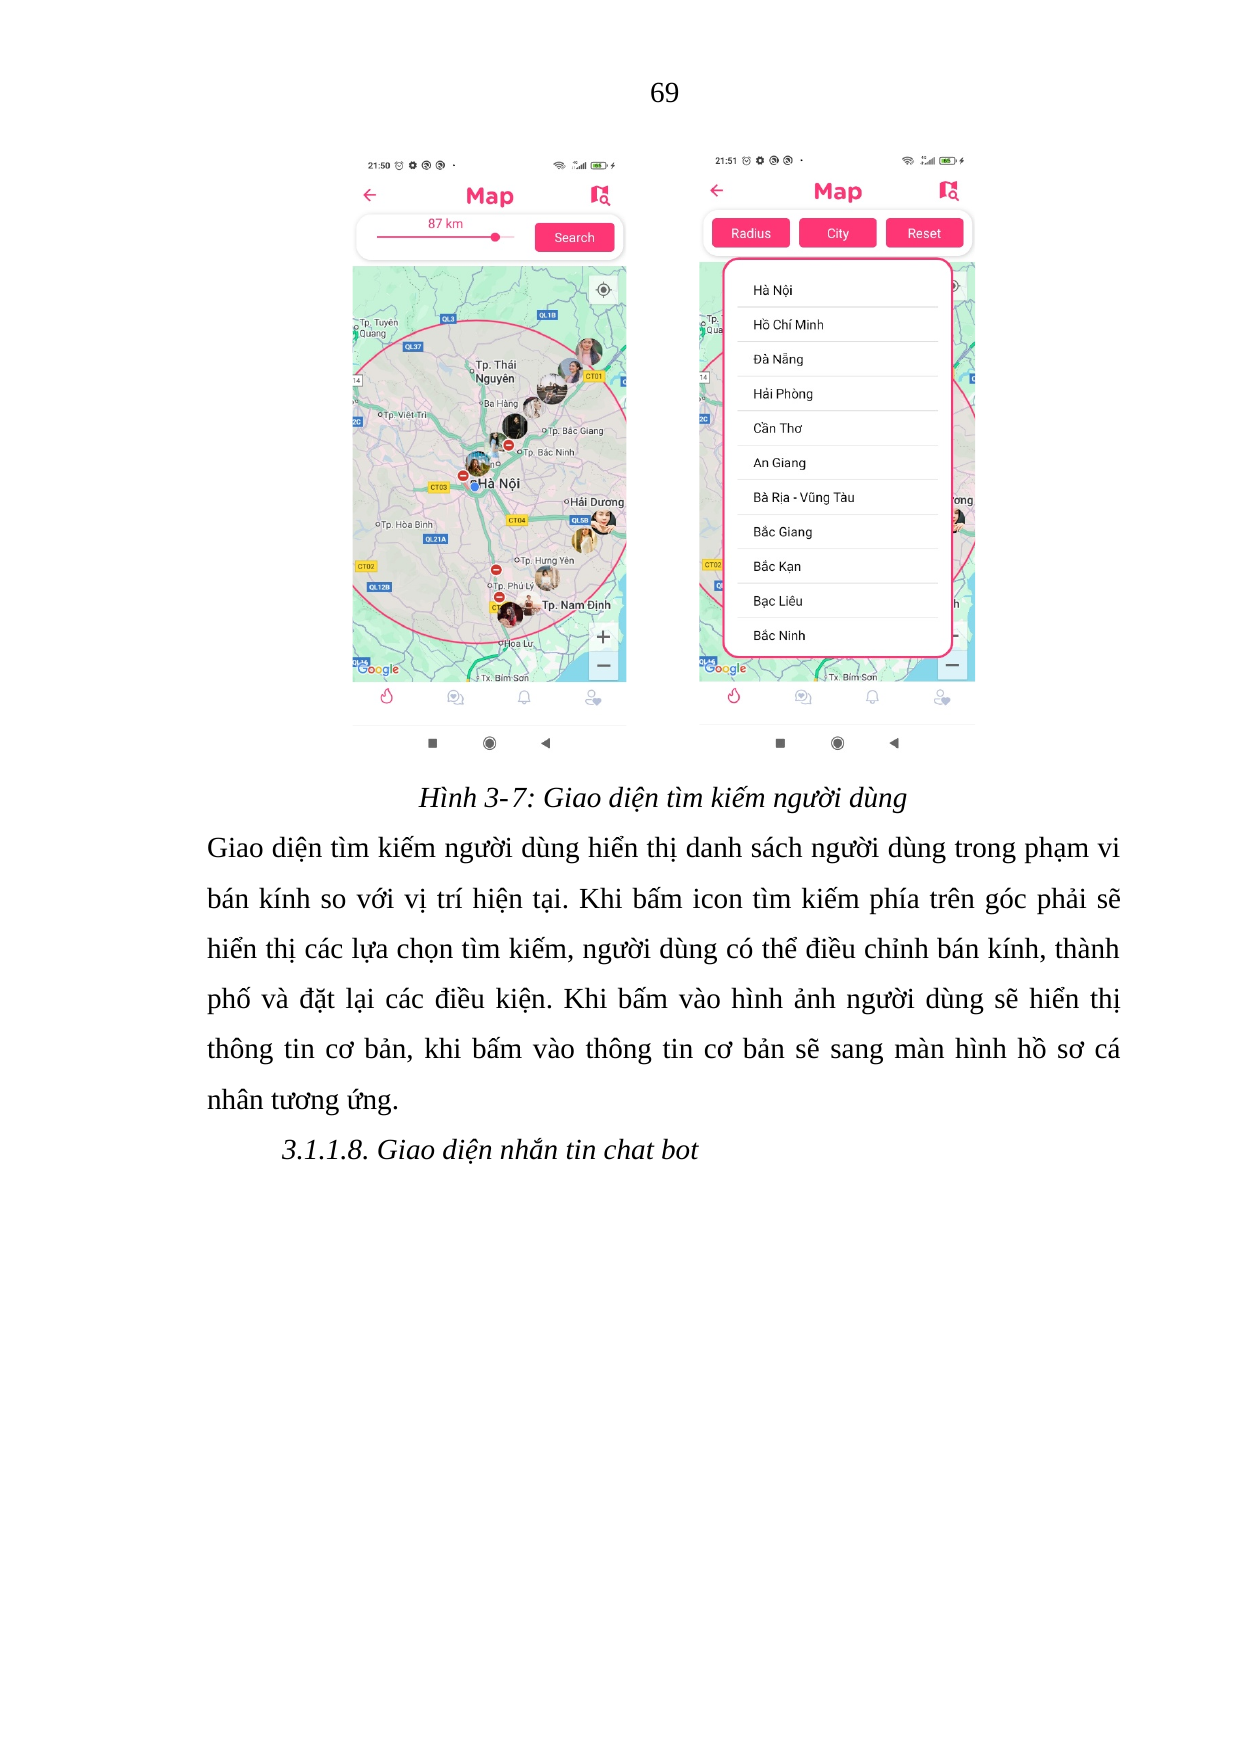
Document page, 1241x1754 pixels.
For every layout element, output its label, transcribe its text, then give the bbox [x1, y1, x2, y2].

text Giao diện nhắn tin chat bot [282, 1132, 1122, 1166]
text Hình 3-7: Giao diện tìm kiếm người dùng [207, 780, 1122, 814]
text Giao diện tìm kiếm người dùng hiển thị danh sách người dùng trong phạm vi bán kính so với vị trí hiện tại. Khi bấm icon tìm kiếm phía trên góc phải sẽ hiển thị các lựa chọn tìm kiếm, người dùng có thể điều chỉnh bán kính, thành phố và đặt lại các điều kiện. Khi bấm vào hình ảnh người dùng sẽ hiển thị thông tin cơ bản, khi bấm vào thông tin cơ bản sẽ sang màn hình hồ sơ cá nhân tương ứng. [207, 830, 1122, 1116]
picture [699, 147, 976, 761]
picture [352, 152, 627, 761]
